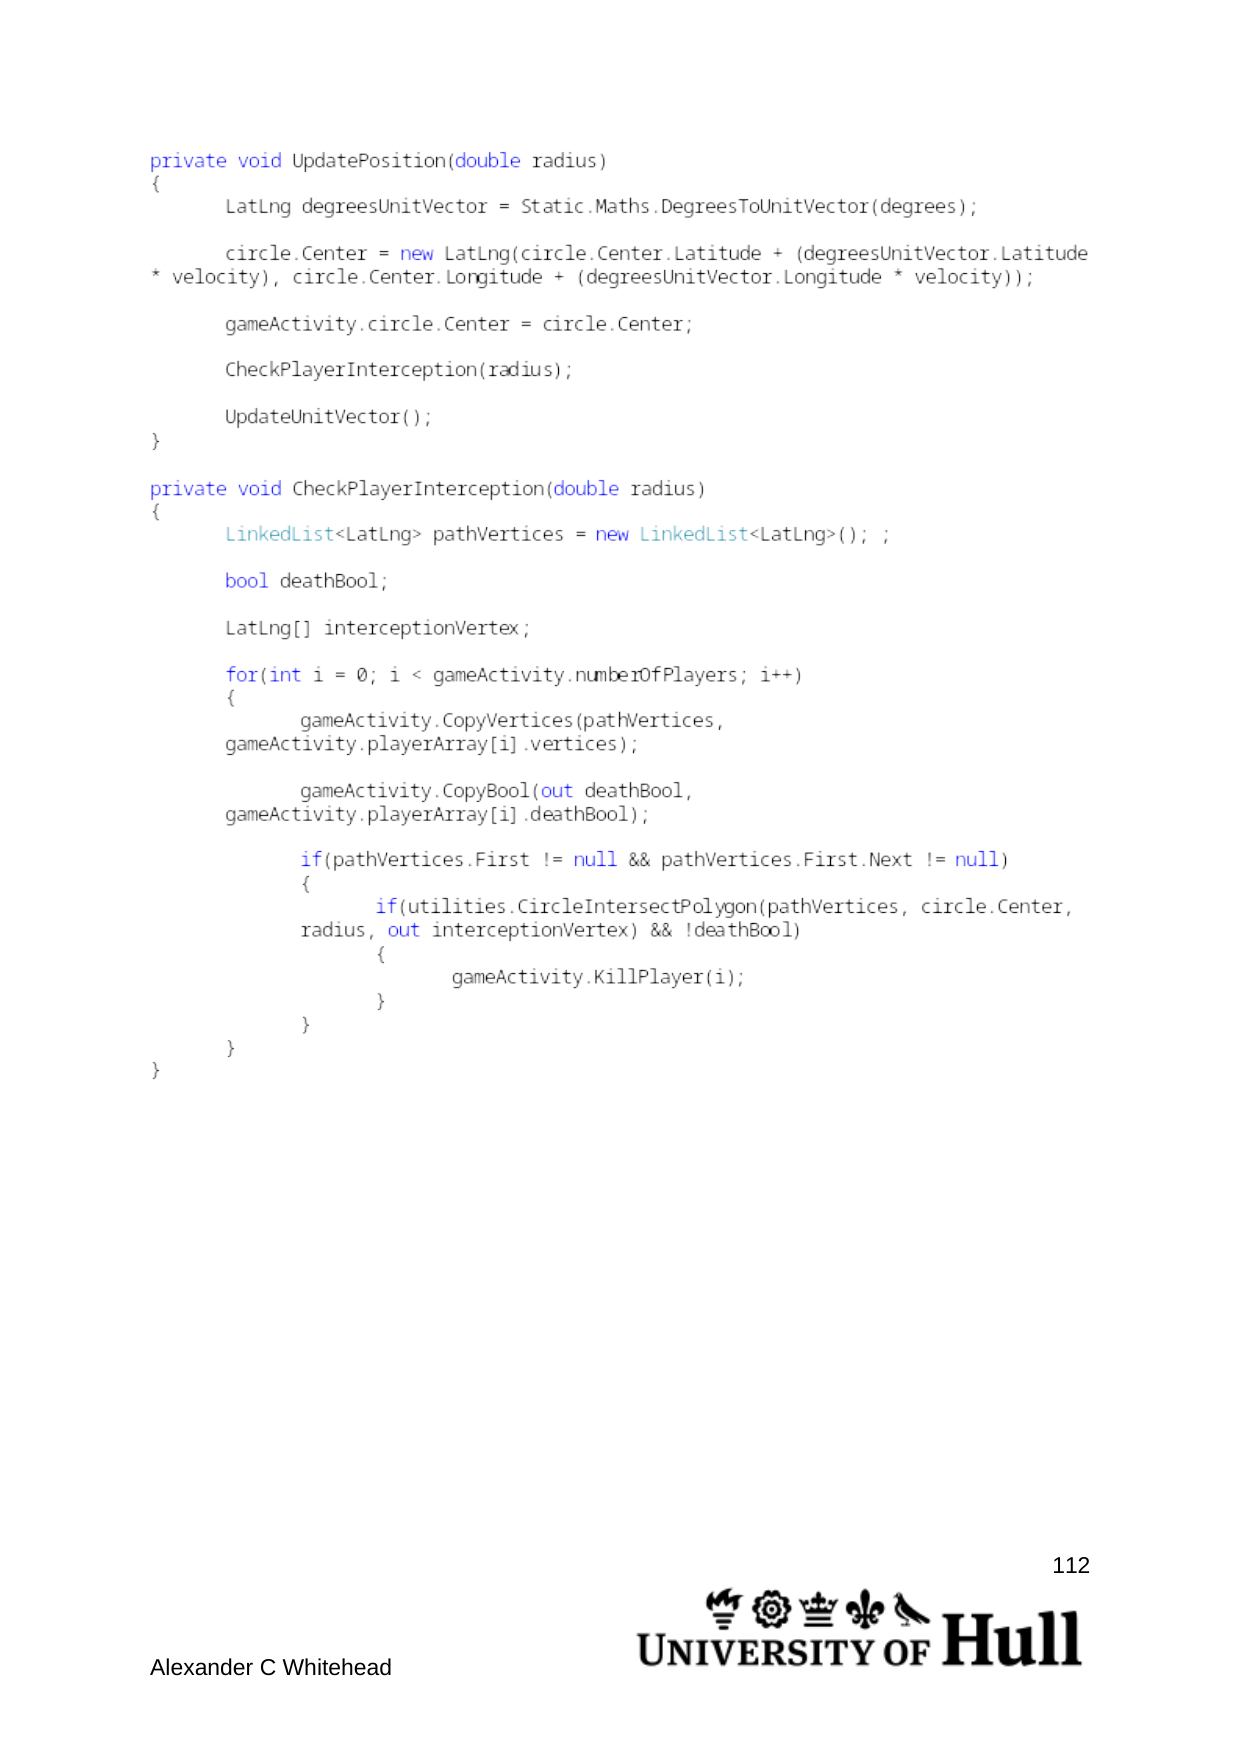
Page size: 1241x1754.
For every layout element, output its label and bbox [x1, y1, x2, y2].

picture [630, 1578, 1091, 1676]
